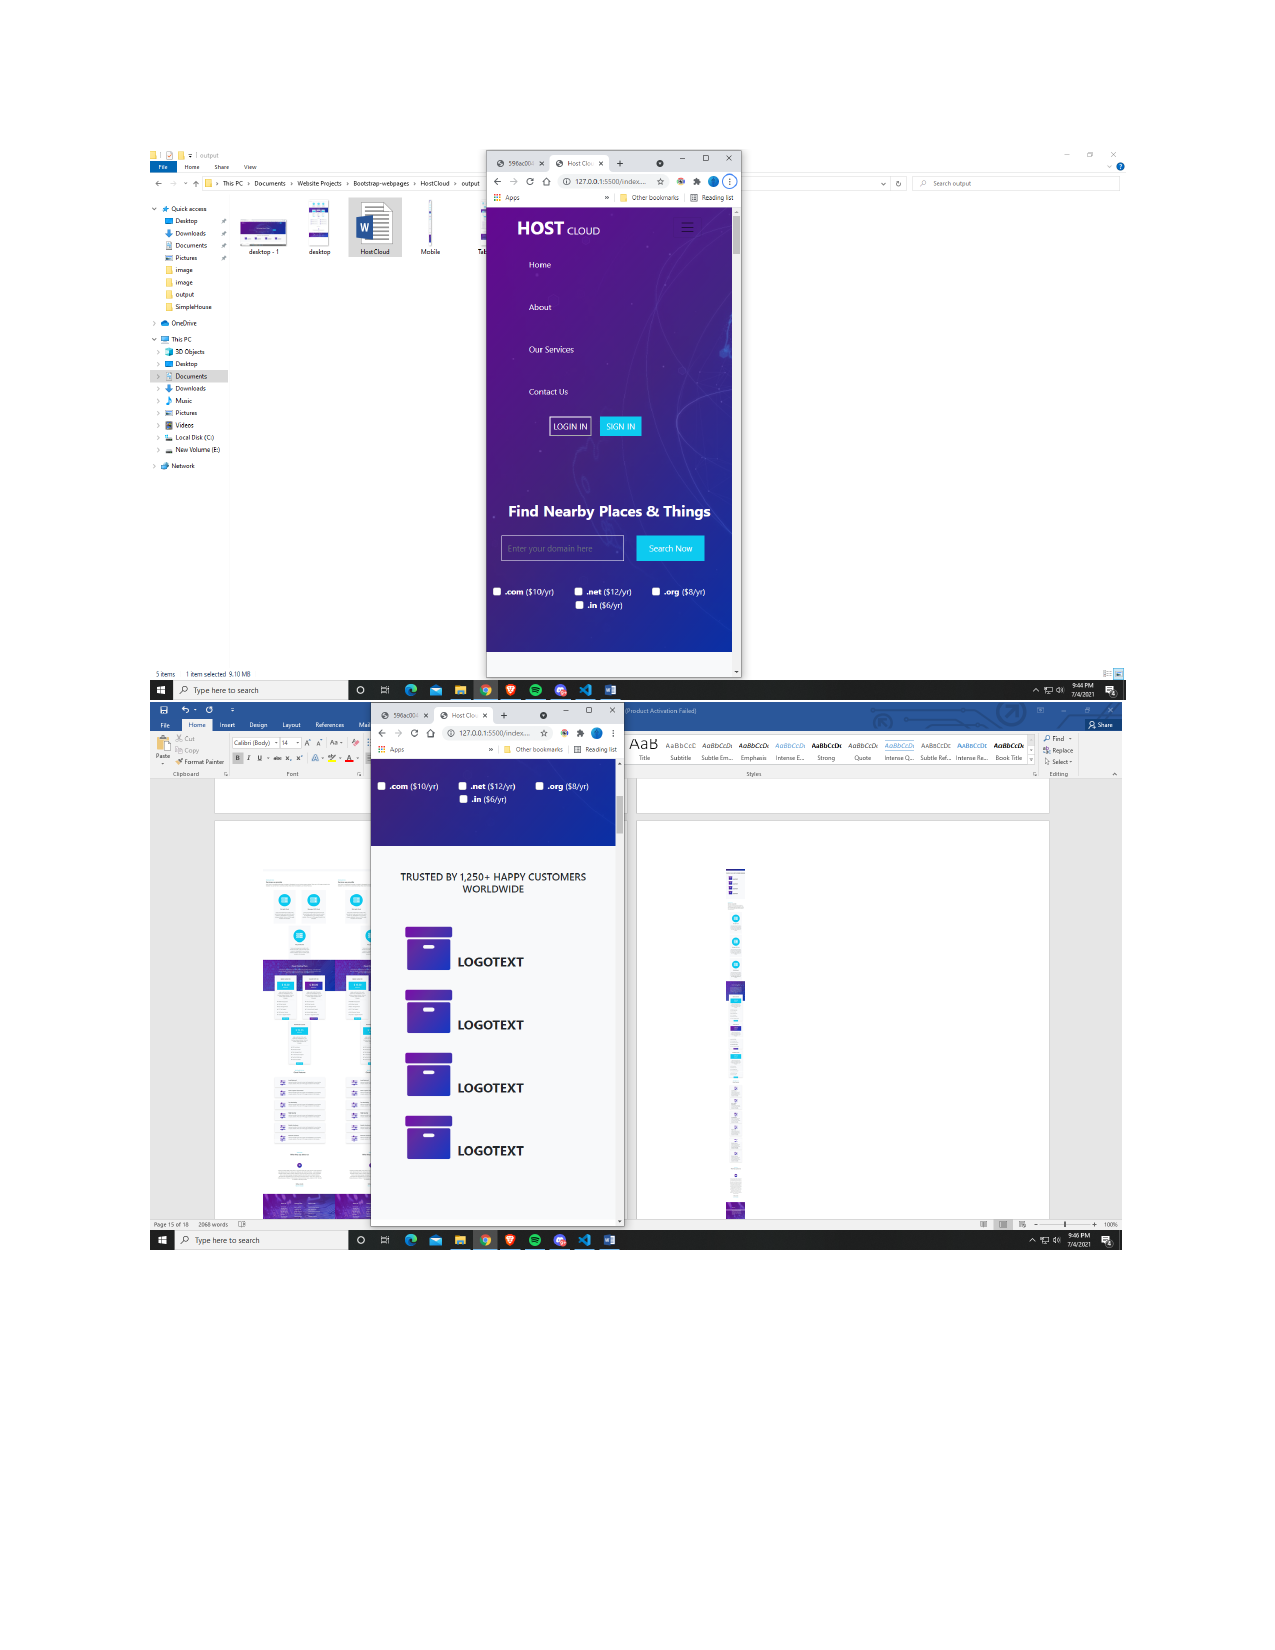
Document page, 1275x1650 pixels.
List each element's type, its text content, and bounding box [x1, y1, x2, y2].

picture [150, 702, 1122, 1250]
picture [150, 149, 1126, 700]
